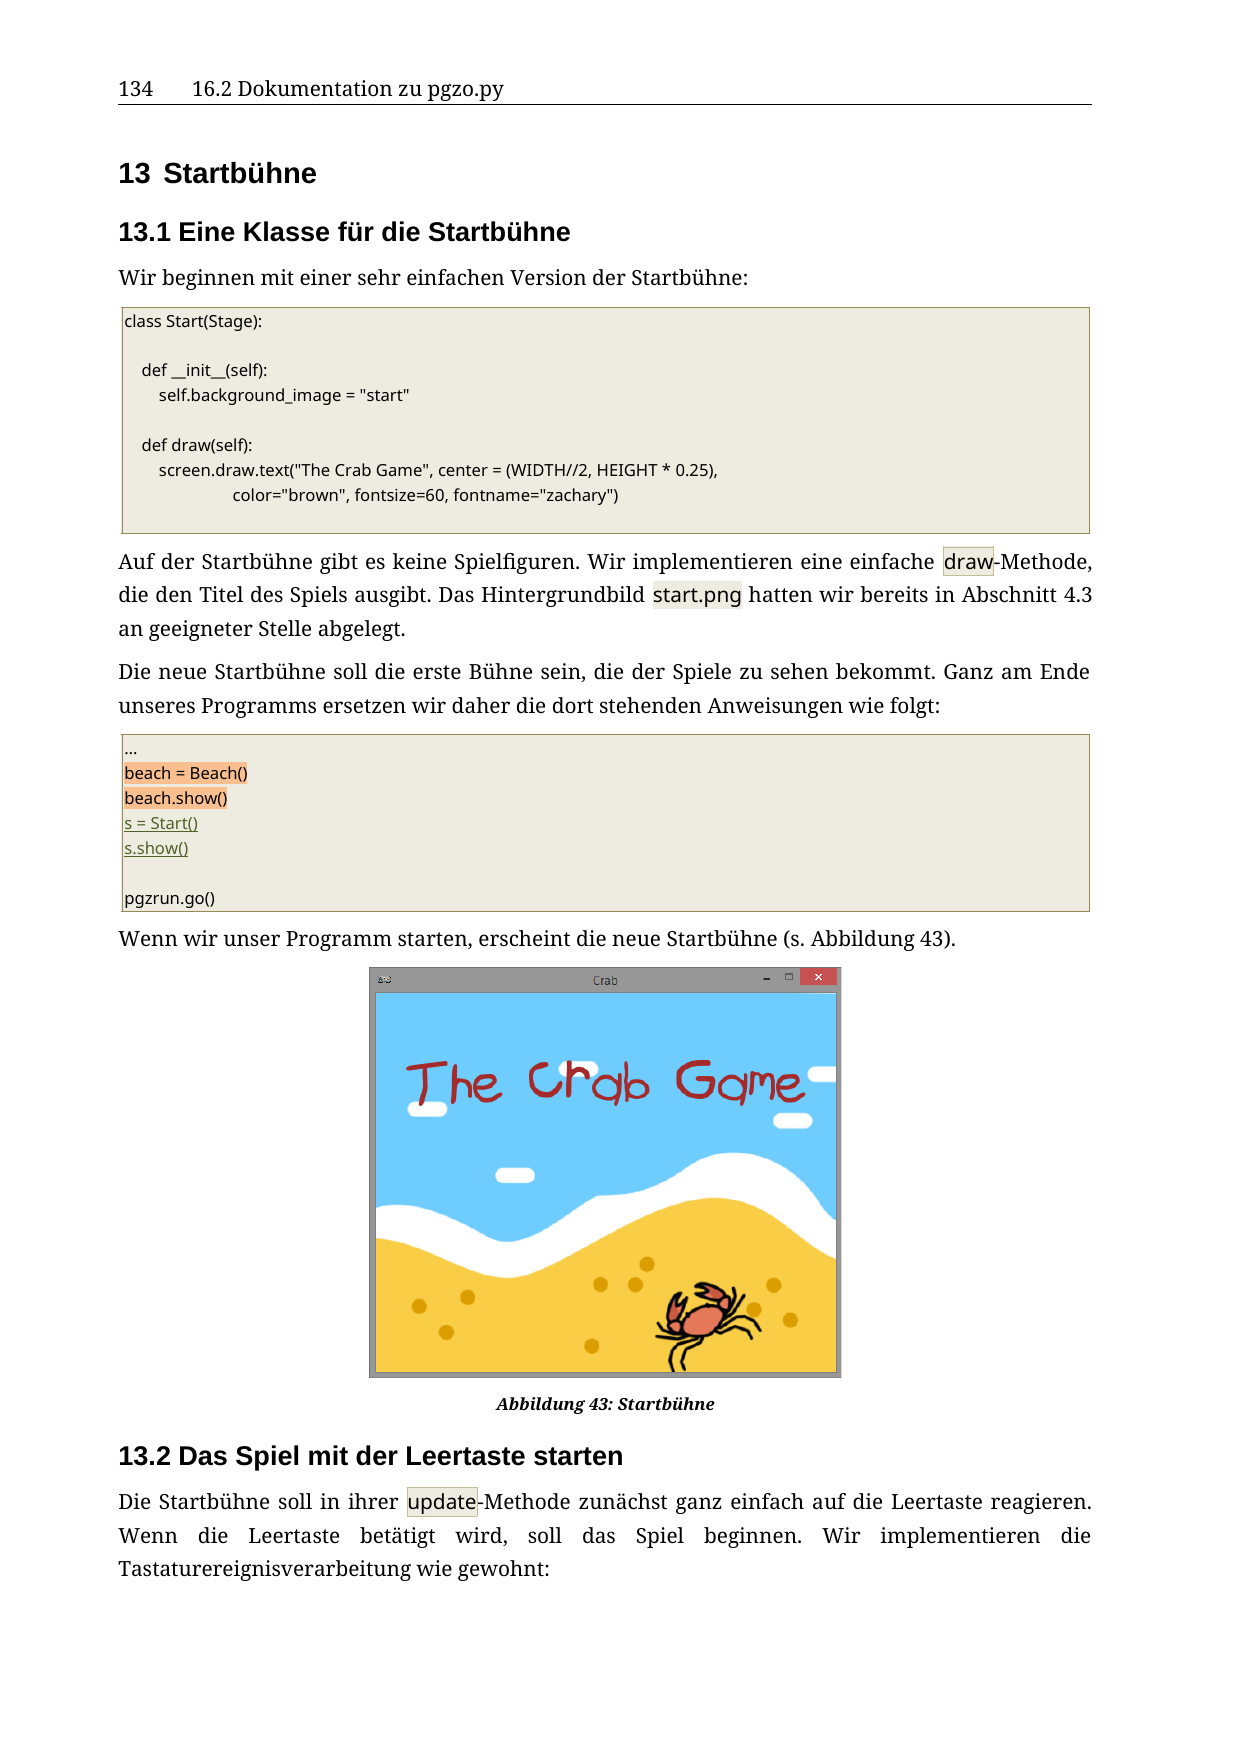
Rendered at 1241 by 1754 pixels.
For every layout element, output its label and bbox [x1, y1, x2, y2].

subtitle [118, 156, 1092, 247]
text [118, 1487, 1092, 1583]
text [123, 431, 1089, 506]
picture [369, 967, 842, 1378]
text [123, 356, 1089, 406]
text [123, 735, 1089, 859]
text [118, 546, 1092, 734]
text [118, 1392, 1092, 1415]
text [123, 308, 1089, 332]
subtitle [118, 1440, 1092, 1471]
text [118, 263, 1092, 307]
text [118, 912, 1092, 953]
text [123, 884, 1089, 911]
